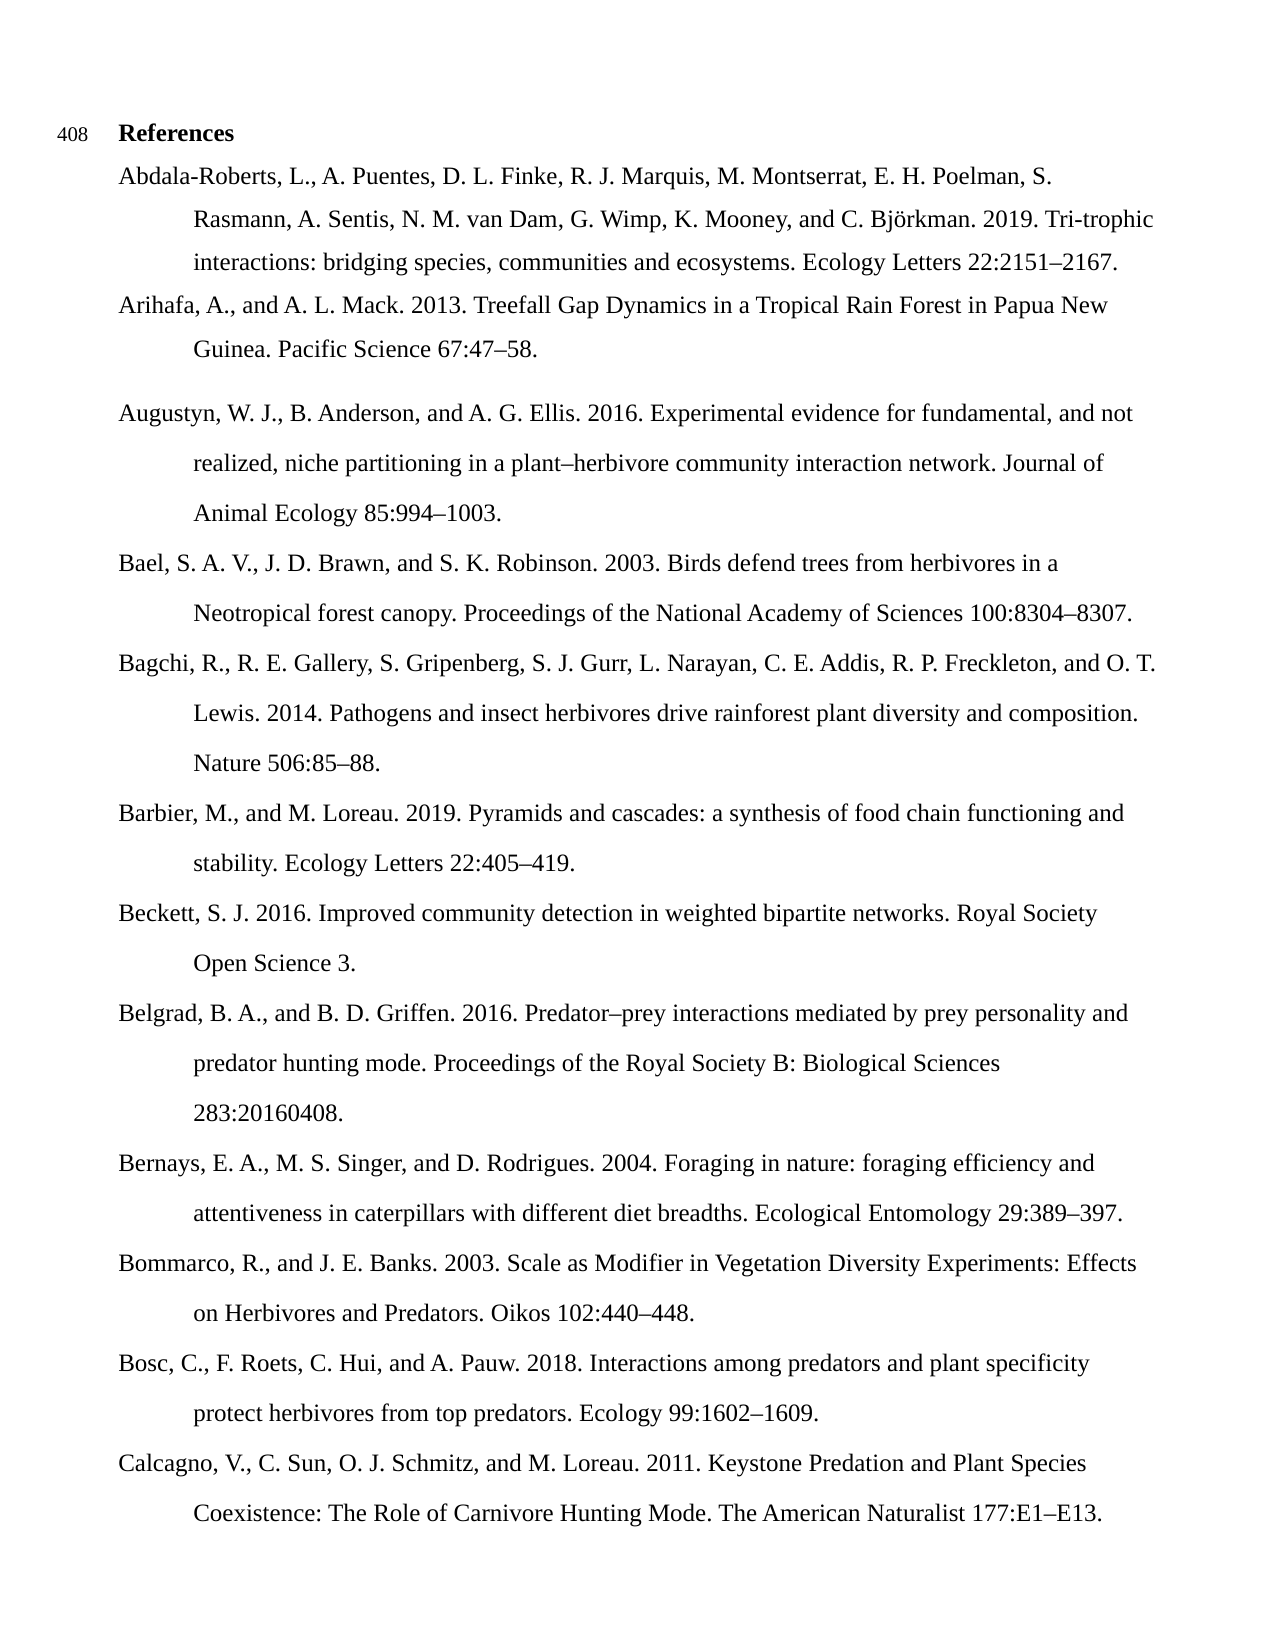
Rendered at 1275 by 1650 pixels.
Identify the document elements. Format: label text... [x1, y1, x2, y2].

text Beckett, S. J. 2016. Improved community detection in weighted bipartite networks. Royal Society Open Science 3. [118, 877, 1157, 977]
text Belgrad, B. A., and B. D. Griffen. 2016. Predator–prey interactions mediated by prey personality and predator hunting mode. Proceedings of the Royal Society B: Biological Sciences 283:20160408. [118, 977, 1157, 1127]
text Bernays, E. A., M. S. Singer, and D. Rodrigues. 2004. Foraging in nature: foraging efficiency and attentiveness in caterpillars with different diet breadths. Ecological Entomology 29:389–397. [118, 1127, 1157, 1227]
text Bommarco, R., and J. E. Banks. 2003. Scale as Modifier in Vegetation Diversity Experiments: Effects on Herbivores and Predators. Oikos 102:440–448. [118, 1227, 1157, 1327]
text Abdala‐Roberts, L., A. Puentes, D. L. Finke, R. J. Marquis, M. Montserrat, E. H. Poelman, S. Rasmann, A. Sentis, N. M. van Dam, G. Wimp, K. Mooney, and C. Björkman. 2019. Tri-trophic interactions: bridging species, communities and ecosystems. Ecology Letters 22:2151–2167. [118, 161, 1157, 276]
text Bagchi, R., R. E. Gallery, S. Gripenberg, S. J. Gurr, L. Narayan, C. E. Addis, R. P. Freckleton, and O. T. Lewis. 2014. Pathogens and insect herbivores drive rainforest plant diversity and composition. Nature 506:85–88. [118, 627, 1157, 777]
text Arihafa, A., and A. L. Mack. 2013. Treefall Gap Dynamics in a Tropical Rain Forest in Papua New Guinea. Pacific Science 67:47–58. [118, 291, 1157, 362]
text Calcagno, V., C. Sun, O. J. Schmitz, and M. Loreau. 2011. Keystone Predation and Plant Species Coexistence: The Role of Carnivore Hunting Mode. The American Naturalist 177:E1–E13. [118, 1427, 1157, 1527]
text Bosc, C., F. Roets, C. Hui, and A. Pauw. 2018. Interactions among predators and plant specificity protect herbivores from top predators. Ecology 99:1602–1609. [118, 1327, 1157, 1427]
text Augustyn, W. J., B. Anderson, and A. G. Ellis. 2016. Experimental evidence for fundamental, and not realized, niche partitioning in a plant–herbivore community interaction network. Journal of Animal Ecology 85:994–1003. [118, 377, 1157, 527]
text References [118, 118, 1157, 147]
text Bael, S. A. V., J. D. Brawn, and S. K. Robinson. 2003. Birds defend trees from herbivores in a Neotropical forest canopy. Proceedings of the National Academy of Sciences 100:8304–8307. [118, 527, 1157, 627]
text Barbier, M., and M. Loreau. 2019. Pyramids and cascades: a synthesis of food chain functioning and stability. Ecology Letters 22:405–419. [118, 777, 1157, 877]
